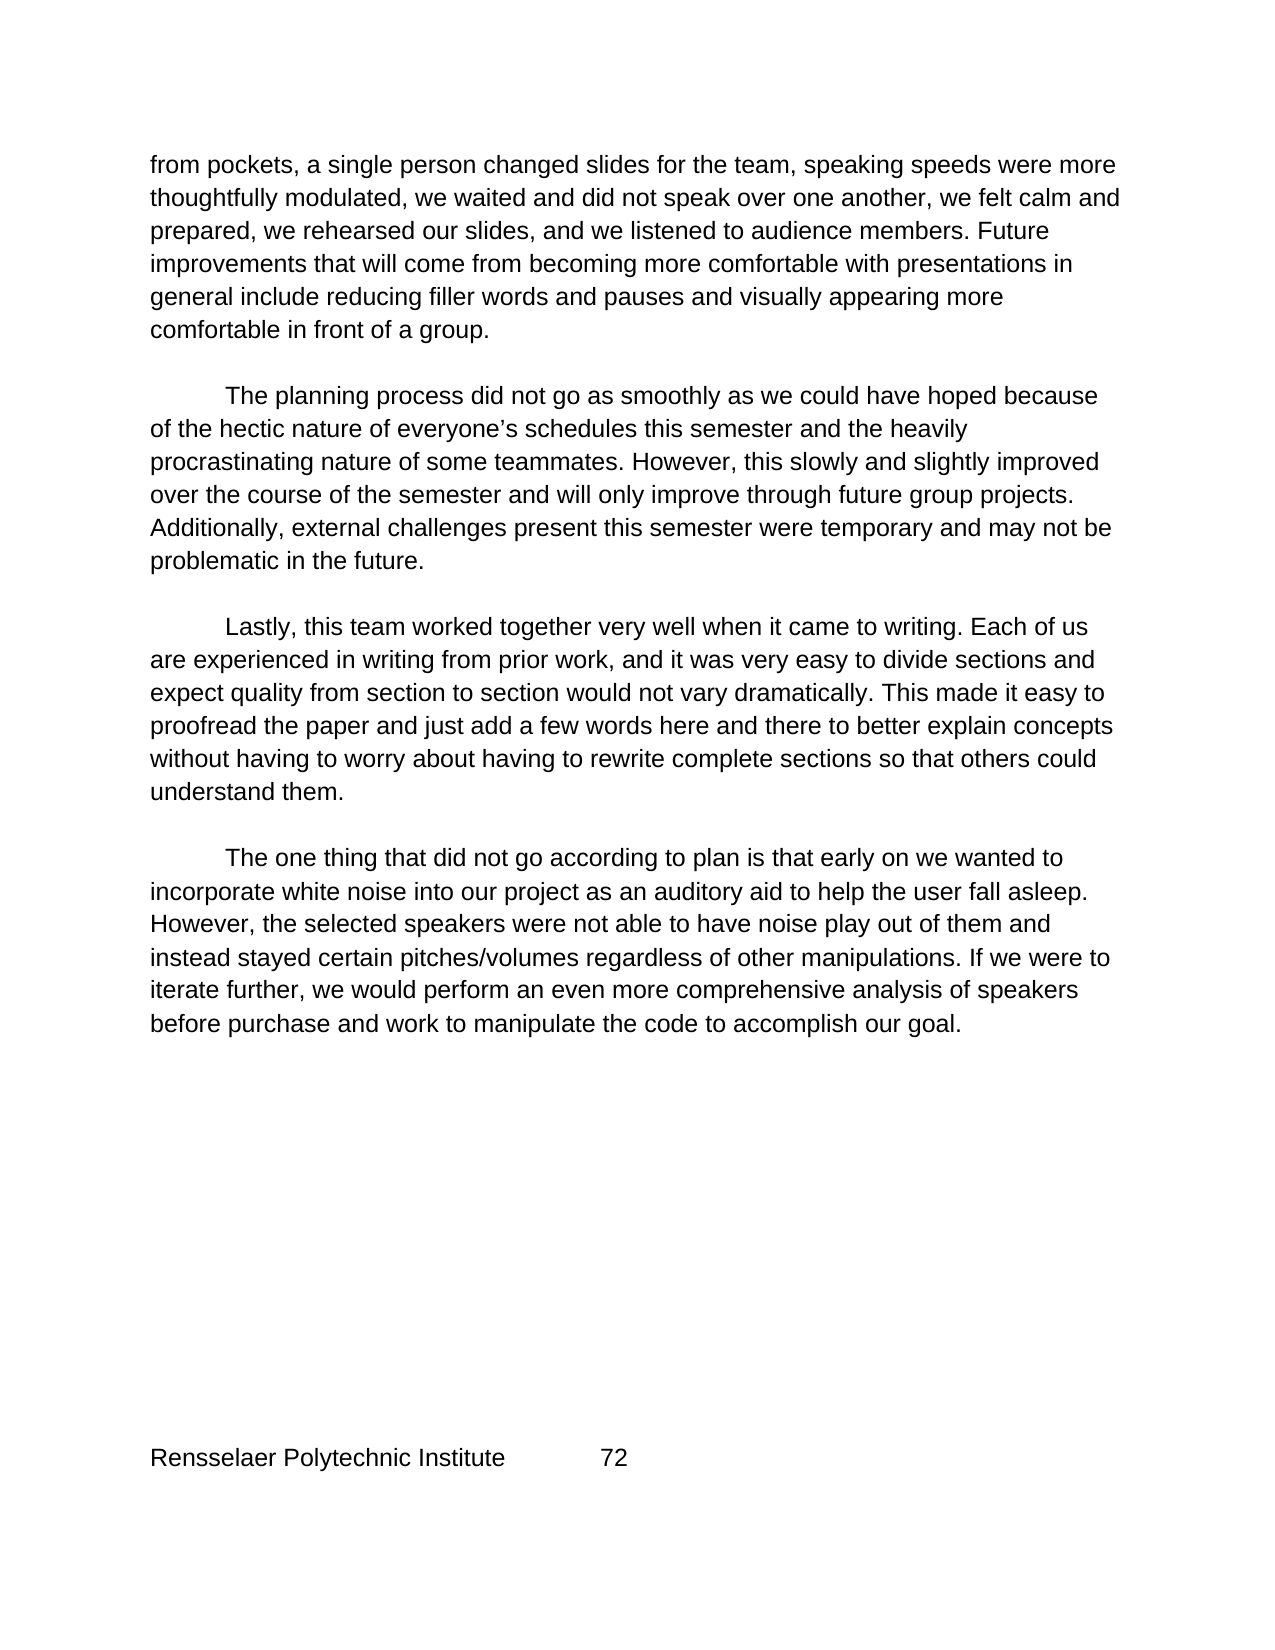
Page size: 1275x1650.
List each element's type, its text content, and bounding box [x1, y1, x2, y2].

text Lastly, this team worked together very well when it came to writing. Each of us are experienced in writing from prior work, and it was very easy to divide sections and expect quality from section to section would not vary dramatically. This made it easy to proofread the paper and just add a few words here and there to better explain concepts without having to worry about having to rewrite complete sections so that others could understand them. [150, 612, 1125, 806]
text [150, 150, 1125, 344]
text The planning process did not go as smoothly as we could have hoped because of the hectic nature of everyone’s schedules this semester and the heavily procrastinating nature of some teammates. However, this slowly and slightly improved over the course of the semester and will only improve through future group projects. Additionally, external challenges present this semester were temporary and may not be problematic in the future. [150, 381, 1125, 575]
text The one thing that did not go according to plan is that early on we wanted to incorporate white noise into our project as an auditory aid to help the user fall asleep. However, the selected speakers were not able to have noise play out of them and instead stayed certain pitches/volumes regardless of other manipulations. If we were to iterate further, we would perform an even more comprehensive analysis of speakers before purchase and work to manipulate the code to accomplish our goal. [150, 843, 1125, 1037]
